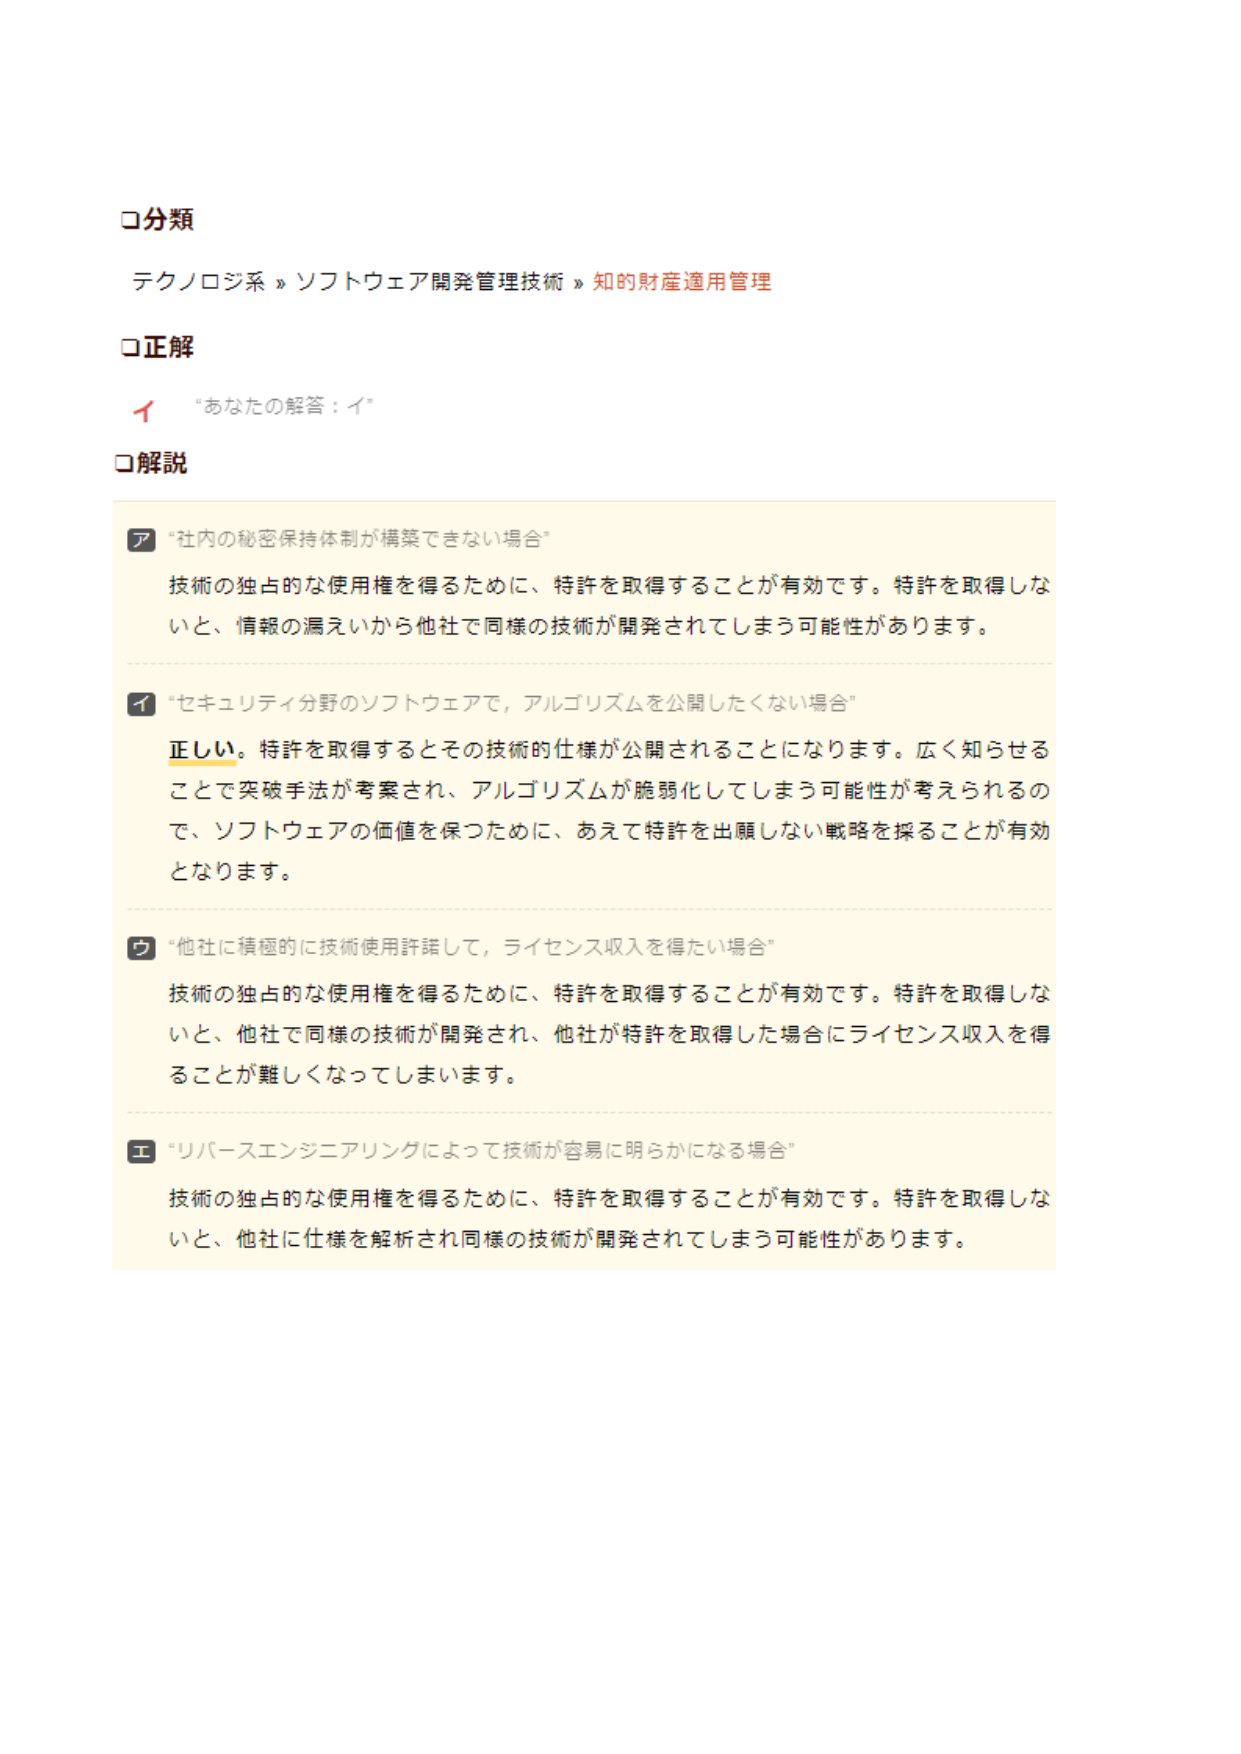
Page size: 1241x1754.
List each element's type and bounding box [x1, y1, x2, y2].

picture [112, 202, 887, 432]
picture [112, 438, 1057, 1270]
